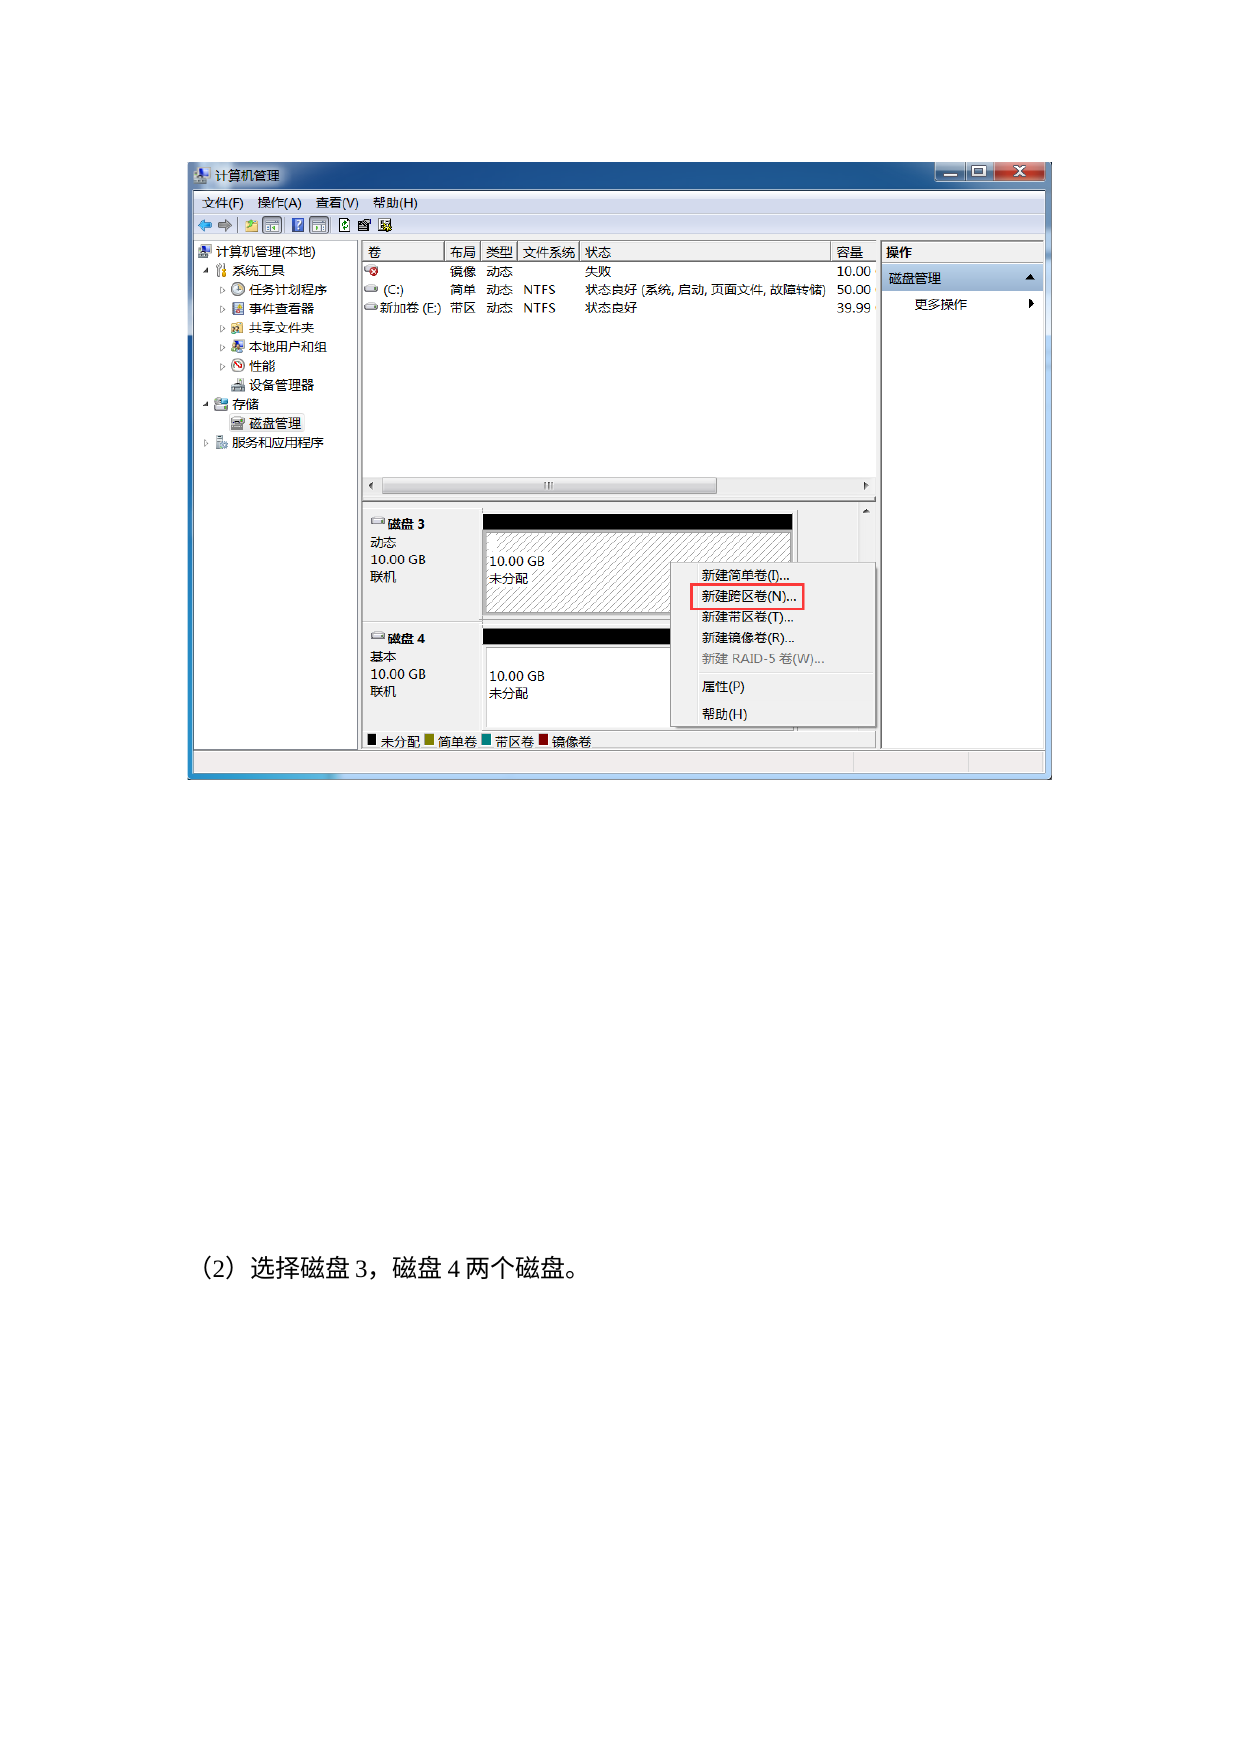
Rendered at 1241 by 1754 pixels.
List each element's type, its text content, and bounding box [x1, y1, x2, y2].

text （2）选择磁盘3，磁盘4两个磁盘。 [187, 1234, 1053, 1299]
picture [187, 162, 1052, 780]
